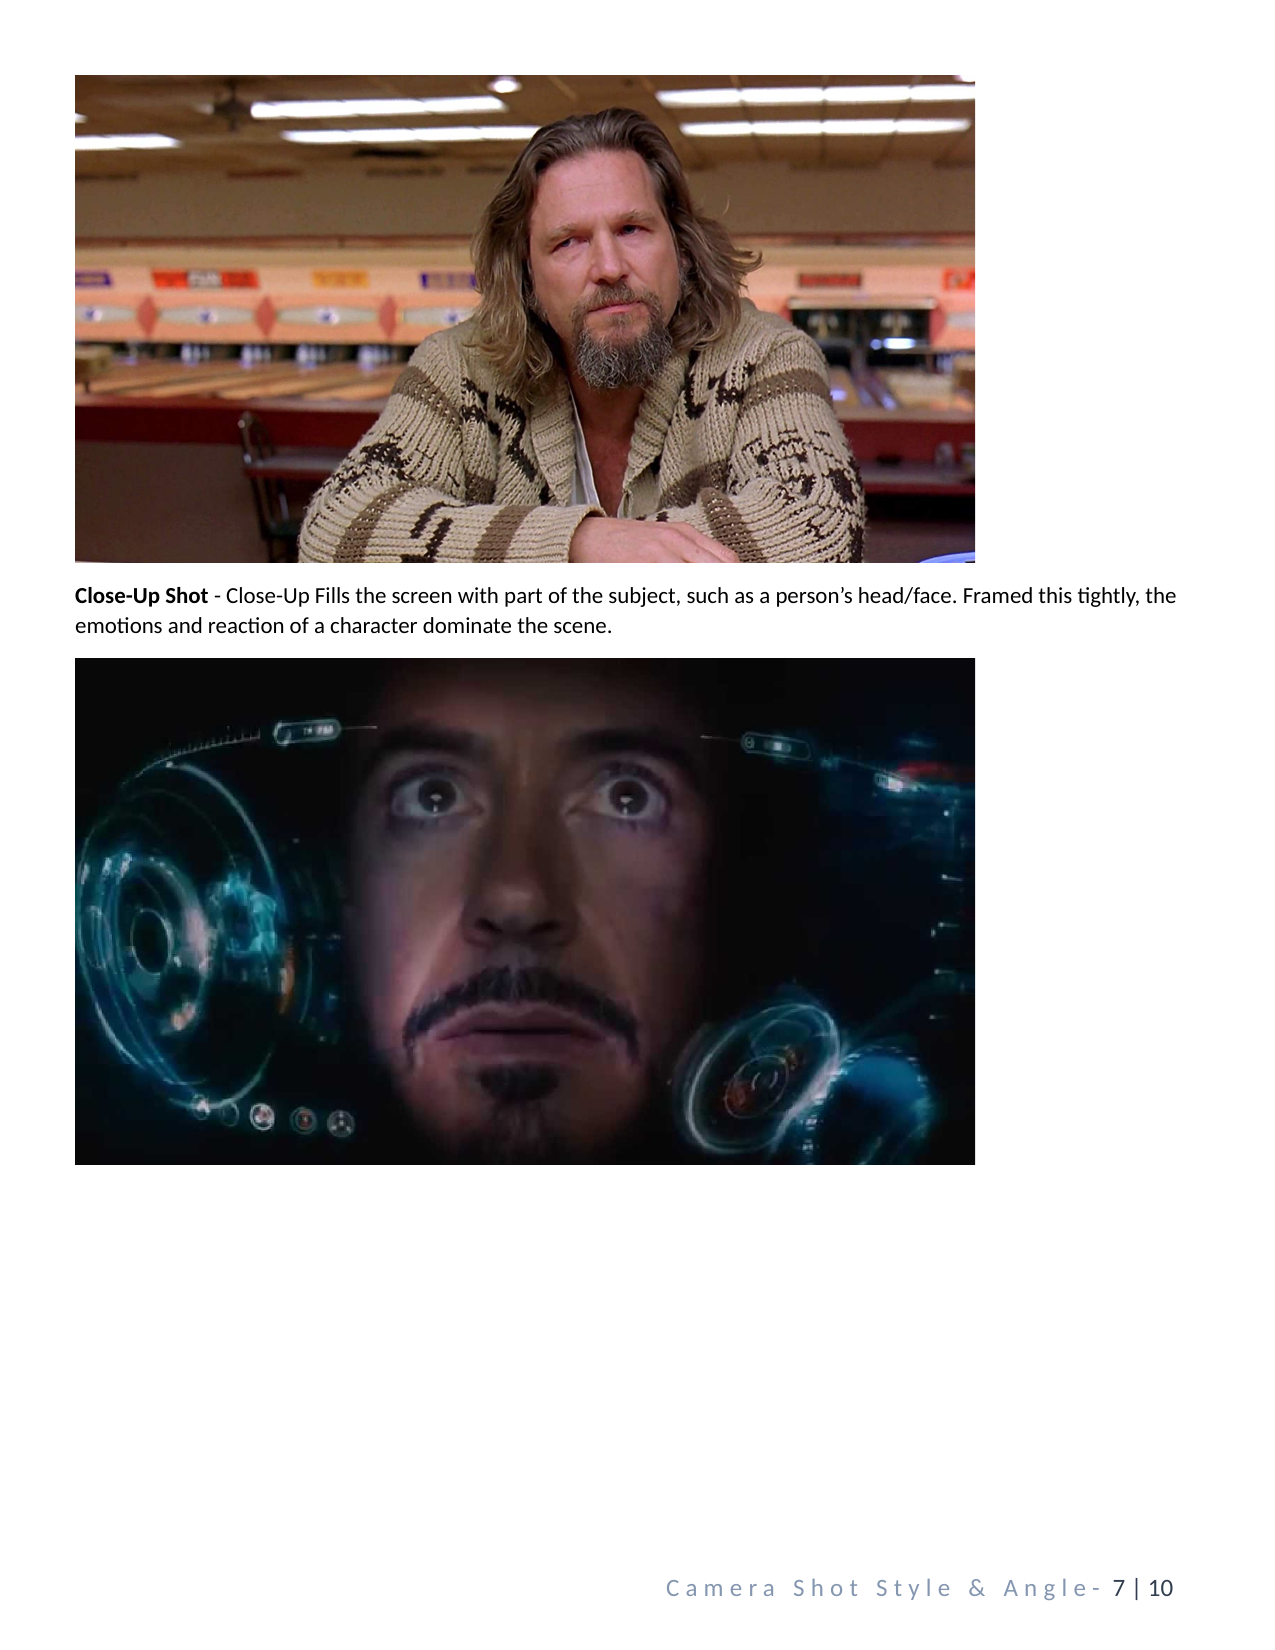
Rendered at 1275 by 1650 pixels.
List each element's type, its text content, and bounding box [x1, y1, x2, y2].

picture [75, 658, 976, 1165]
text Close-Up Shot - Close-Up Fills the screen with part of the subject, such as a person’s head/face. Framed this tightly, the emotions and reaction of a character dominate the scene. [75, 581, 1200, 639]
picture [75, 75, 976, 563]
